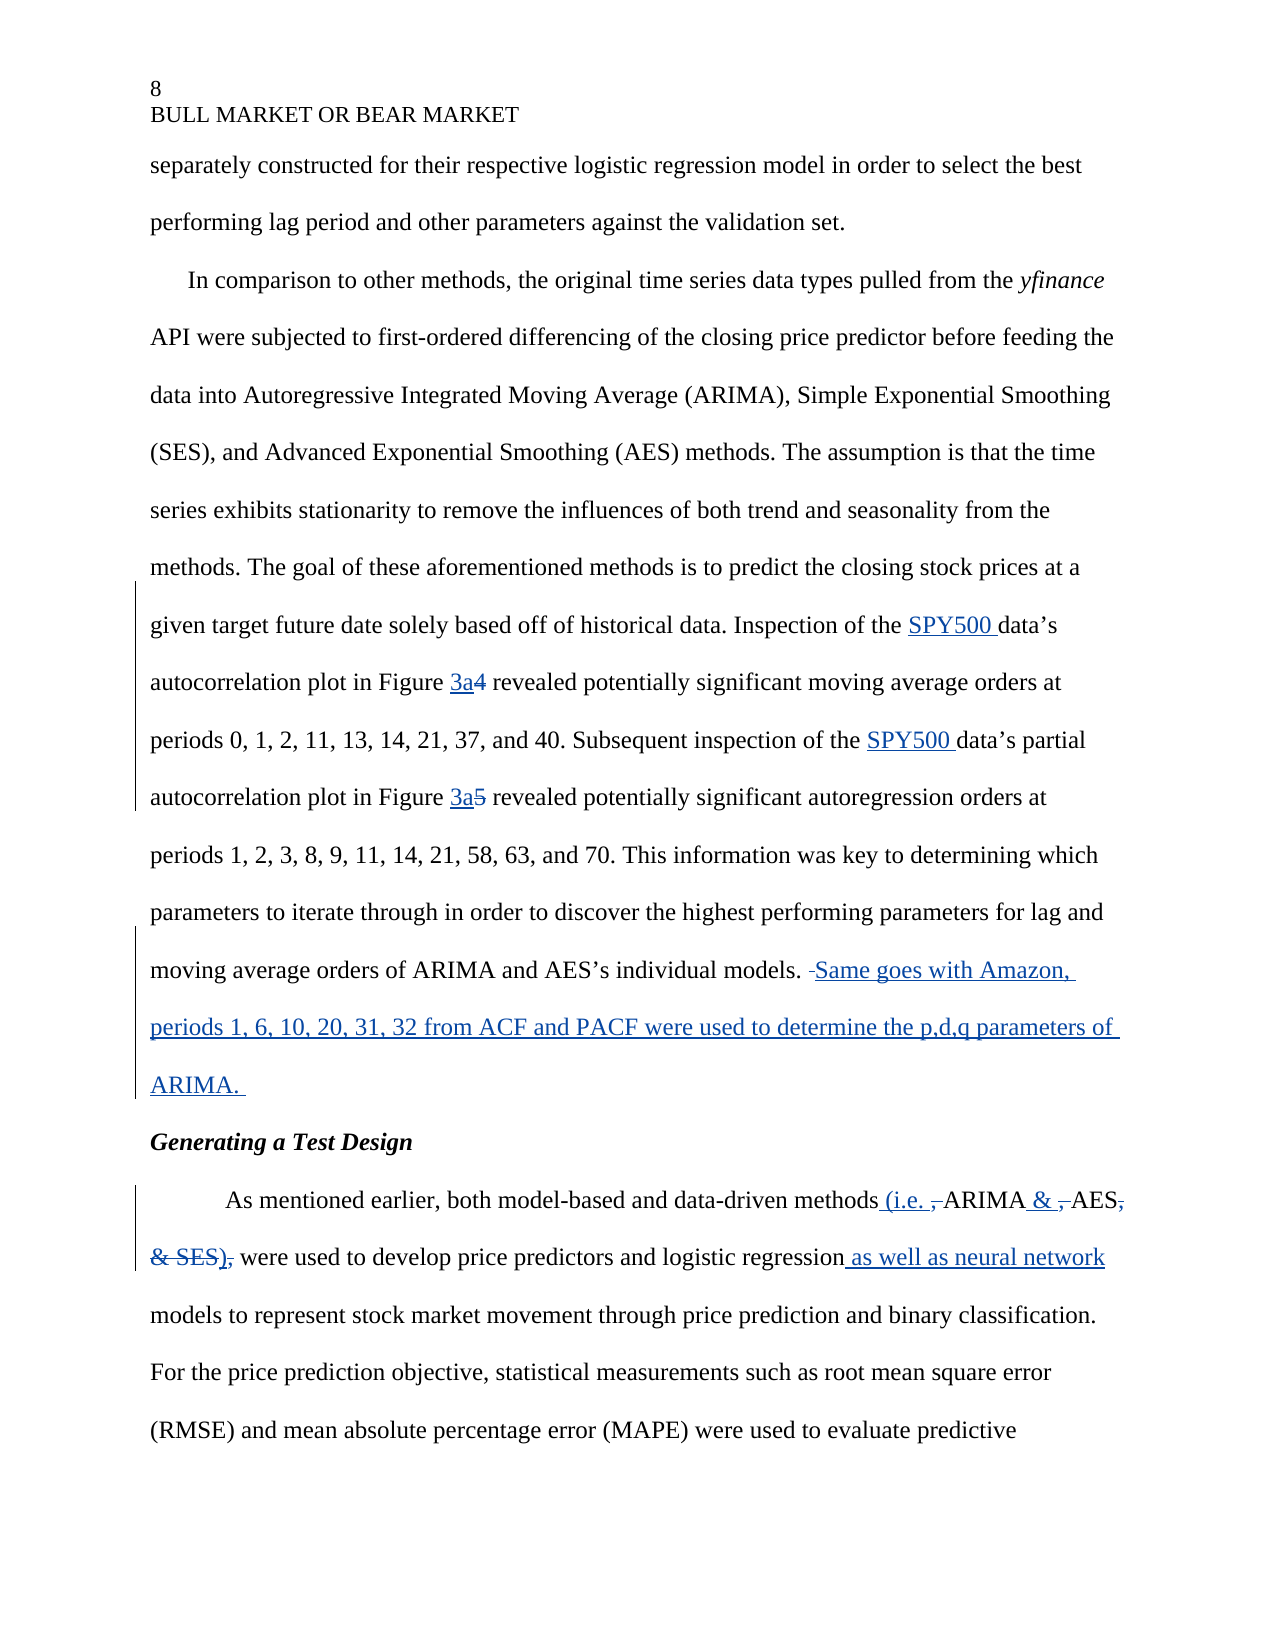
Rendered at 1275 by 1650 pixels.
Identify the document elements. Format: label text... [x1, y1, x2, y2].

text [150, 150, 1125, 236]
text In comparison to other methods, the original time series data types pulled from the yfinance API were subjected to first-ordered differencing of the closing price predictor before feeding the data into Autoregressive Integrated Moving Average (ARIMA), Simple Exponential Smoothing (SES), and Advanced Exponential Smoothing (AES) methods. The assumption is that the time series exhibits stationarity to remove the influences of both trend and seasonality from the methods. The goal of these aforementioned methods is to predict the closing stock prices at a given target future date solely based off of historical data. Inspection of the data’s autocorrelation plot in Figure revealed potentially significant moving average orders at periods 0, 1, 2, 11, 13, 14, 21, 37, and 40. Subsequent inspection of the data’s partial autocorrelation plot in Figure revealed potentially significant autoregression orders at periods 1, 2, 3, 8, 9, 11, 14, 21, 58, 63, and 70. This information was key to determining which parameters to iterate through in order to discover the highest performing parameters for lag and moving average orders of ARIMA and AES’s individual models. [150, 265, 1125, 1099]
text Generating a Test Design [150, 1127, 1125, 1156]
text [150, 1185, 1125, 1444]
